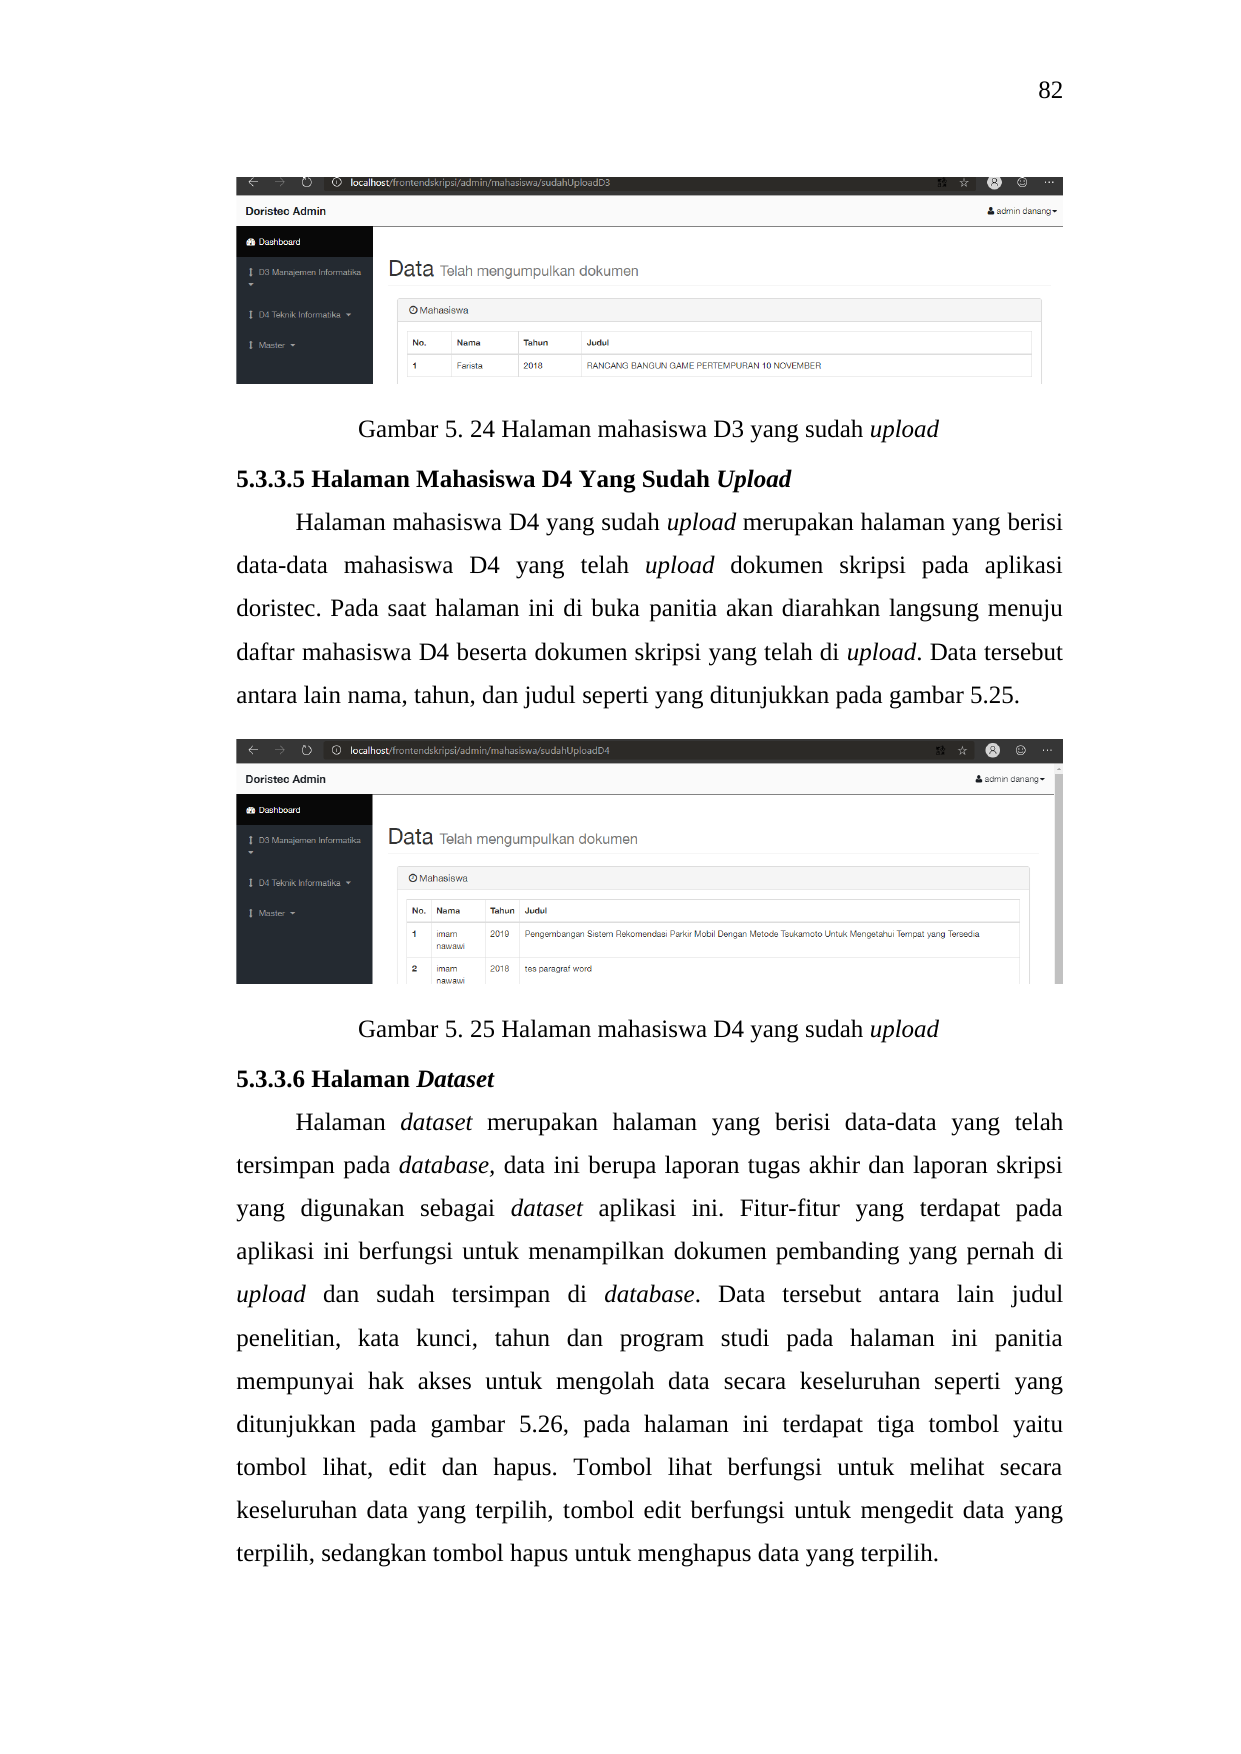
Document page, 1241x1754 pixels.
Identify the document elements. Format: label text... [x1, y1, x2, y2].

text Gambar 5. 25 Halaman mahasiswa D4 yang sudah upload [236, 1014, 1063, 1043]
text Halaman dataset merupakan halaman yang berisi data-data yang telah tersimpan pada database, data ini berupa laporan tugas akhir dan laporan skripsi yang digunakan sebagai dataset aplikasi ini. Fitur-fitur yang terdapat pada aplikasi ini berfungsi untuk menampilkan dokumen pembanding yang pernah di upload dan sudah tersimpan di database. Data tersebut antara lain judul penelitian, kata kunci, tahun dan program studi pada halaman ini panitia mempunyai hak akses untuk mengolah data secara keseluruhan seperti yang ditunjukkan pada gambar 5.26, pada halaman ini terdapat tiga tombol yaitu tombol lihat, edit dan hapus. Tombol lihat berfungsi untuk melihat secara keseluruhan data yang terpilih, tombol edit berfungsi untuk mengedit data yang terpilih, sedangkan tombol hapus untuk menghapus data yang terpilih. [236, 1107, 1063, 1567]
picture [236, 177, 1063, 384]
text Halaman mahasiswa D4 yang sudah upload merupakan halaman yang berisi data-data mahasiswa D4 yang telah upload dokumen skripsi pada aplikasi doristec. Pada saat halaman ini di buka panitia akan diarahkan langsung menuju daftar mahasiswa D4 beserta dokumen skripsi yang telah di upload. Data tersebut antara lain nama, tahun, dan judul seperti yang ditunjukkan pada gambar 5.25. [236, 507, 1063, 708]
picture [236, 739, 1063, 984]
text Halaman Dataset [236, 1064, 1063, 1093]
text Halaman Mahasiswa D4 Yang Sudah Upload [236, 464, 1063, 493]
text Gambar 5. 24 Halaman mahasiswa D3 yang sudah upload [236, 414, 1063, 443]
